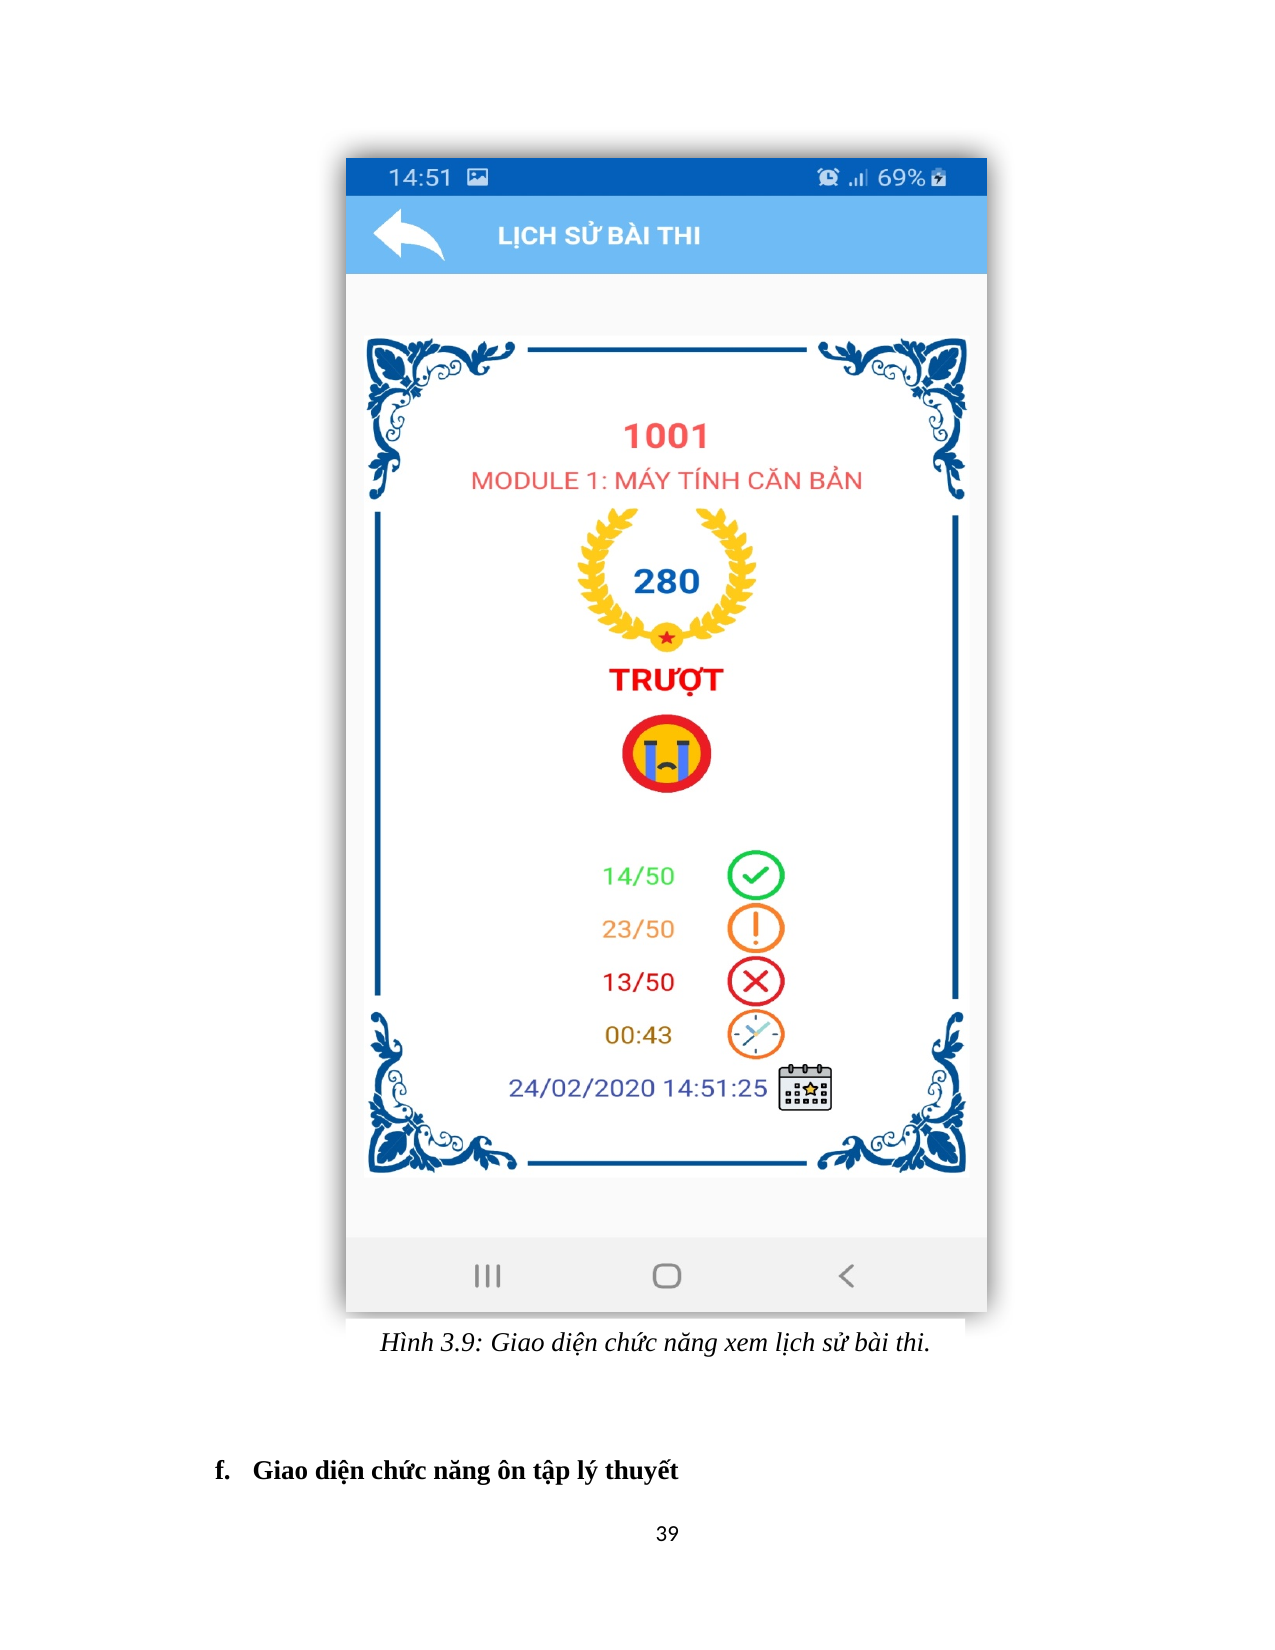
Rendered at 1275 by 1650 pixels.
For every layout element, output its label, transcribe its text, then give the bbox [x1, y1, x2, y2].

list Giao diện chức năng ôn tập lý thuyết [215, 1454, 1157, 1485]
picture [346, 158, 987, 1312]
